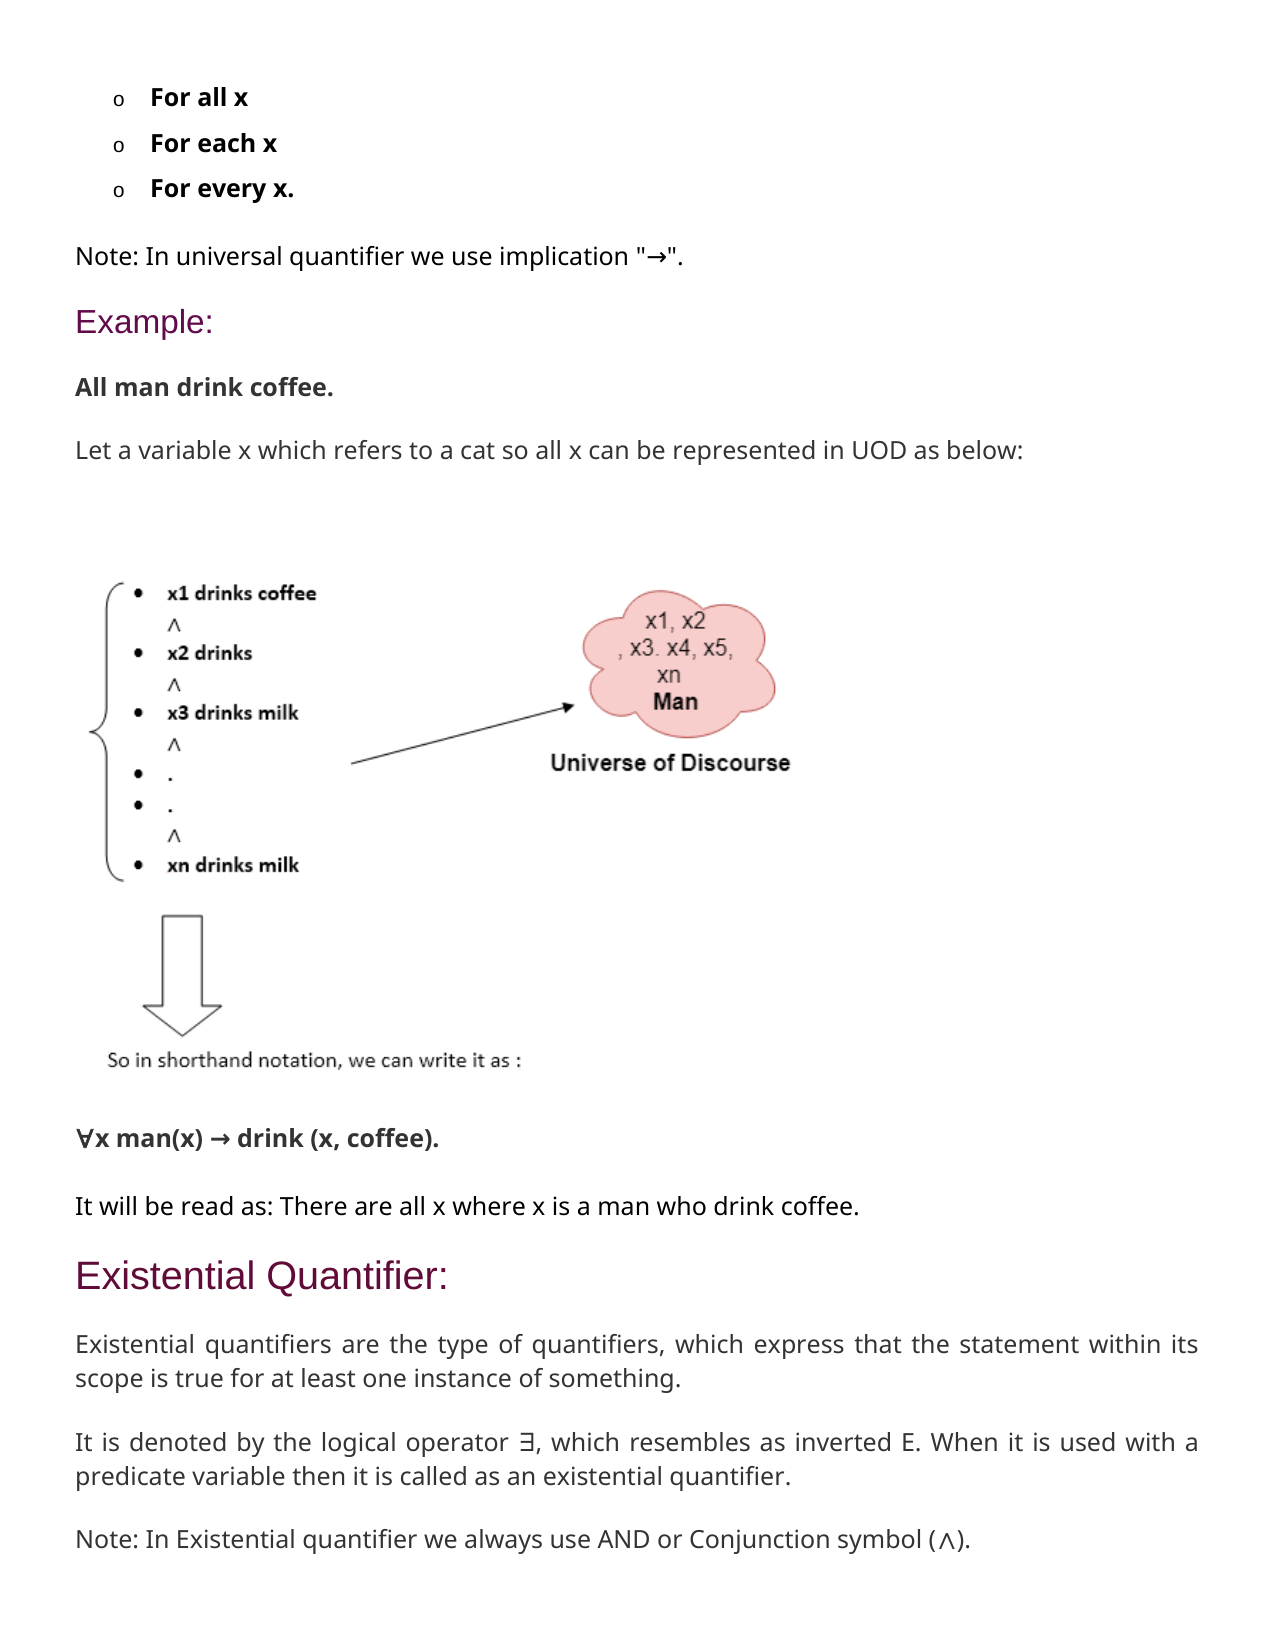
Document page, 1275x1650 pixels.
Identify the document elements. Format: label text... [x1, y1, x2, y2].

text Note: In universal quantifier we use implication "→". [75, 234, 1200, 273]
text All man drink coffee. [75, 370, 1200, 404]
text Existential quantifiers are the type of quantifiers, which express that the statement within its scope is true for at least one instance of something. [75, 1327, 1200, 1395]
list For every x. [112, 166, 1200, 205]
text Note: In Existential quantifier we always use AND or Conjunction symbol (∧). [75, 1522, 1200, 1556]
text Let a variable x which refers to a cat so all x can be represented in UOD as below: [75, 433, 1200, 467]
text It is denoted by the logical operator ∃, which resembles as inverted E. When it is used with a predicate variable then it is called as an existential quantifier. [75, 1424, 1200, 1492]
text It will be read as: There are all x where x is a man who drink coffee. [75, 1184, 1200, 1223]
list For each x [112, 120, 1200, 159]
text Existential Quantifier: [75, 1252, 1200, 1298]
picture [75, 559, 804, 1090]
list For all x [112, 75, 1200, 114]
text ∀x man(x) → drink (x, coffee). [75, 1121, 1200, 1155]
subtitle Example: [75, 302, 1200, 341]
